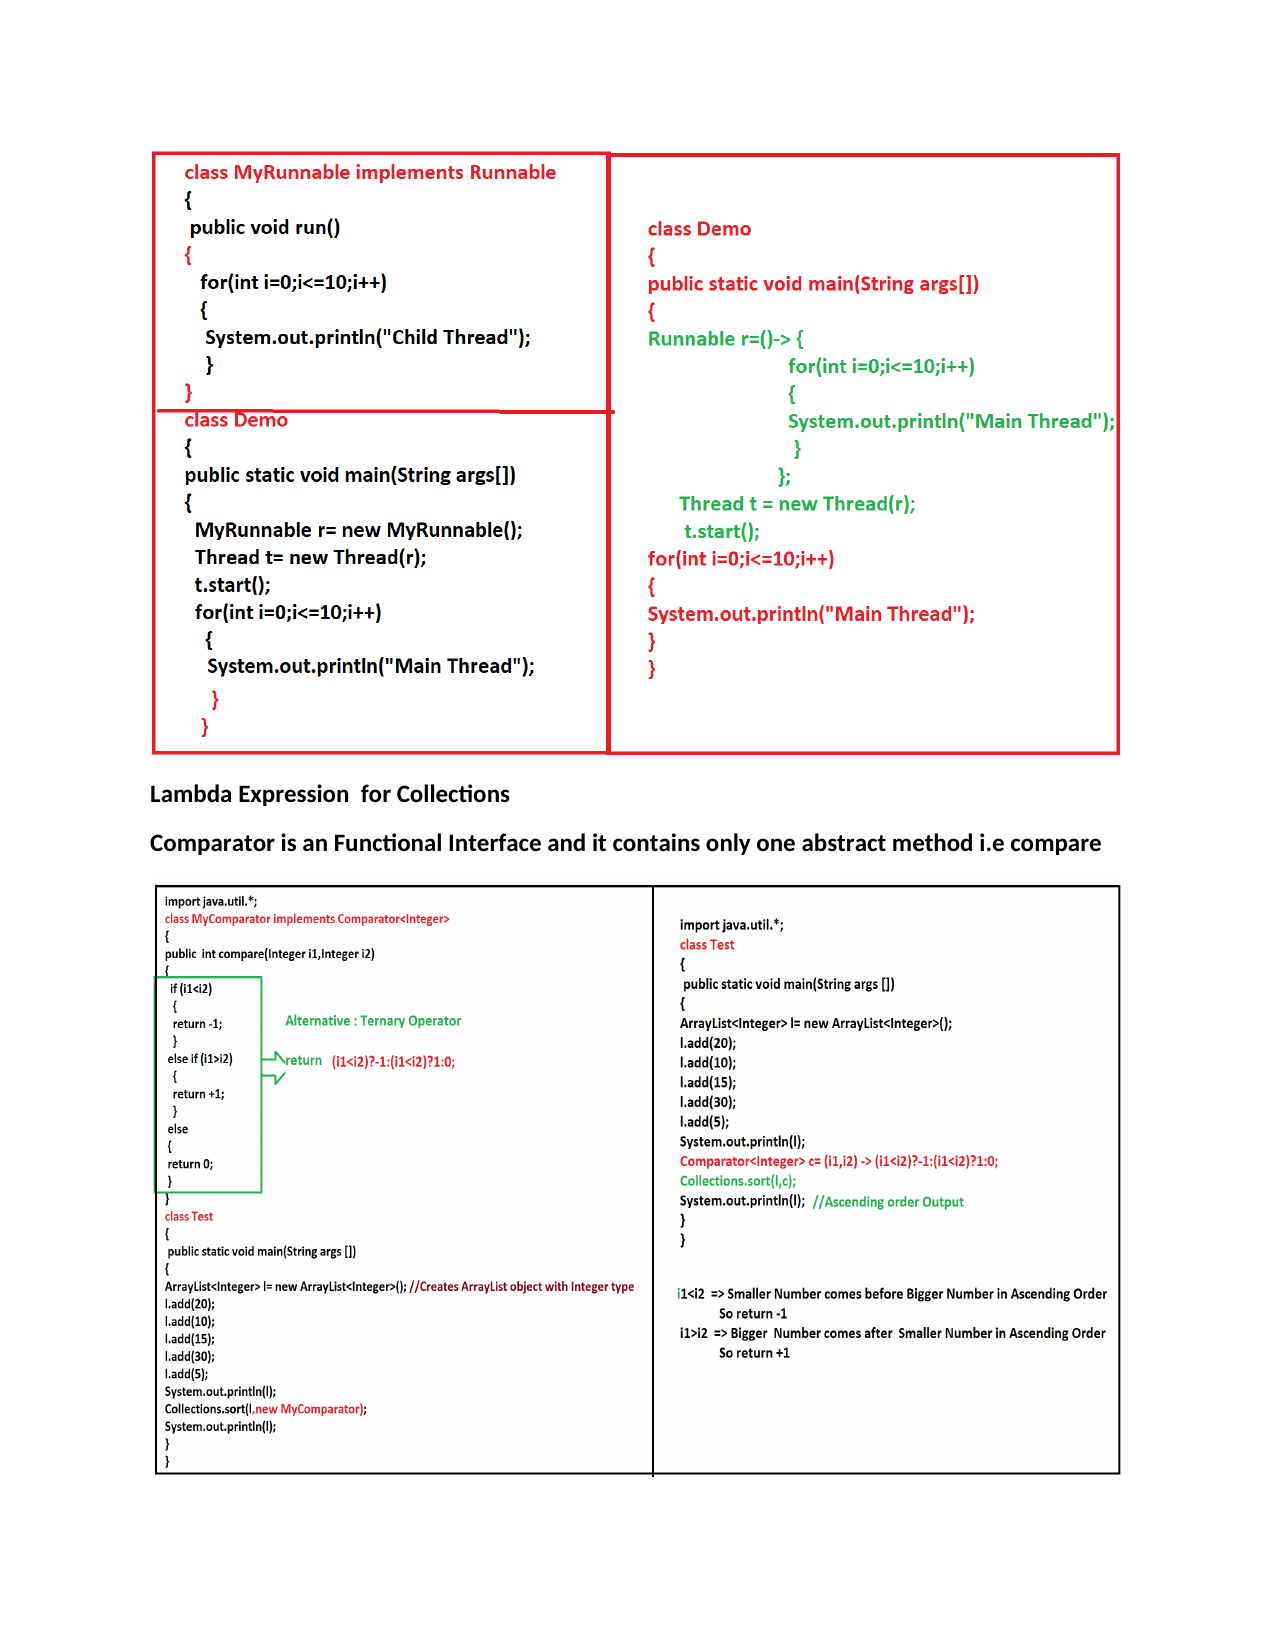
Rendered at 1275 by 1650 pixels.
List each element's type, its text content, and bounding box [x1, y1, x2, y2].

picture [150, 150, 1125, 760]
text Comparator is an Functional Interface and it contains only one abstract method i.e compare [150, 828, 1125, 858]
picture [150, 877, 1125, 1477]
text Lambda Expression for Collections [150, 778, 1125, 808]
